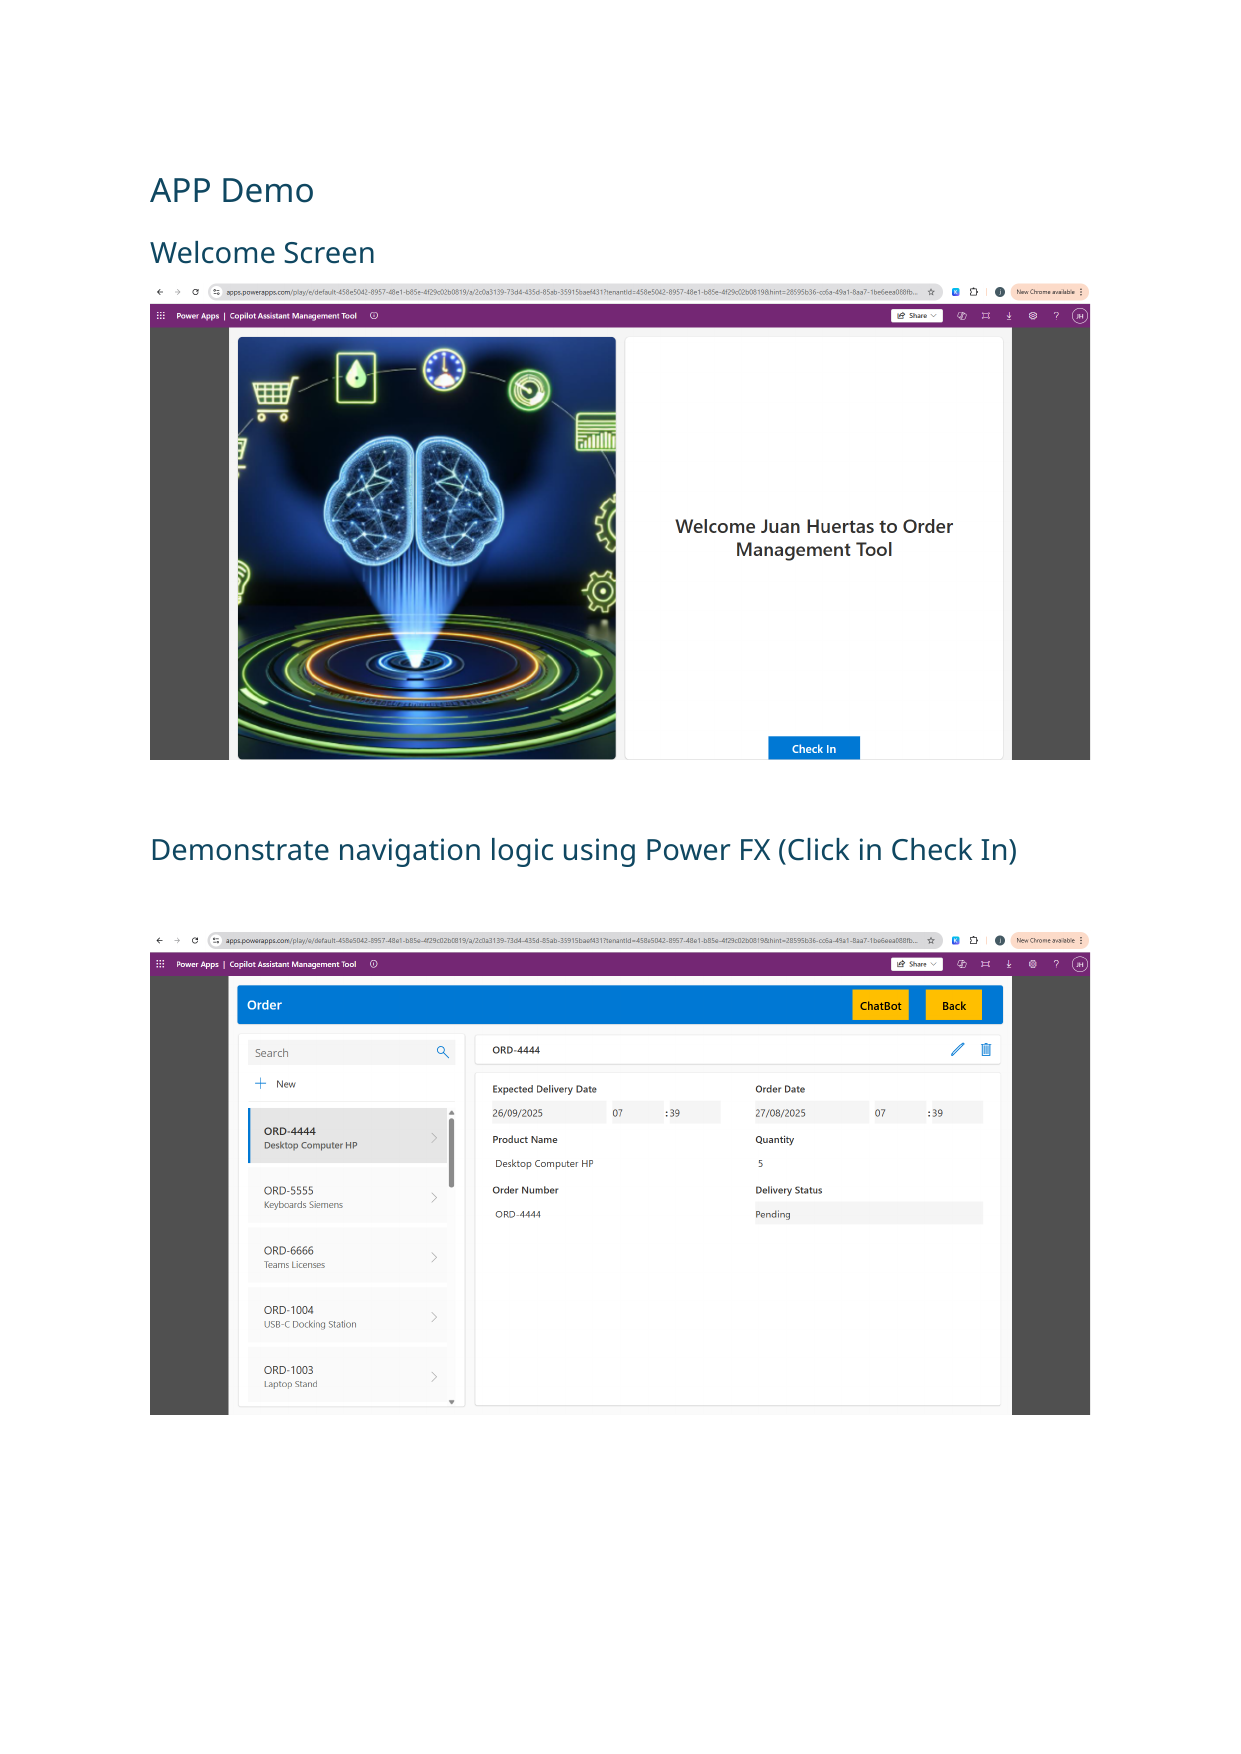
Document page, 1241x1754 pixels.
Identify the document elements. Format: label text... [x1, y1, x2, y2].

subtitle Demonstrate navigation logic using Power FX (Click in Check In) [150, 829, 1090, 868]
subtitle Welcome Screen [150, 232, 1090, 272]
picture [150, 930, 1091, 1415]
picture [150, 283, 1091, 760]
subtitle APP Demo [150, 167, 1090, 212]
